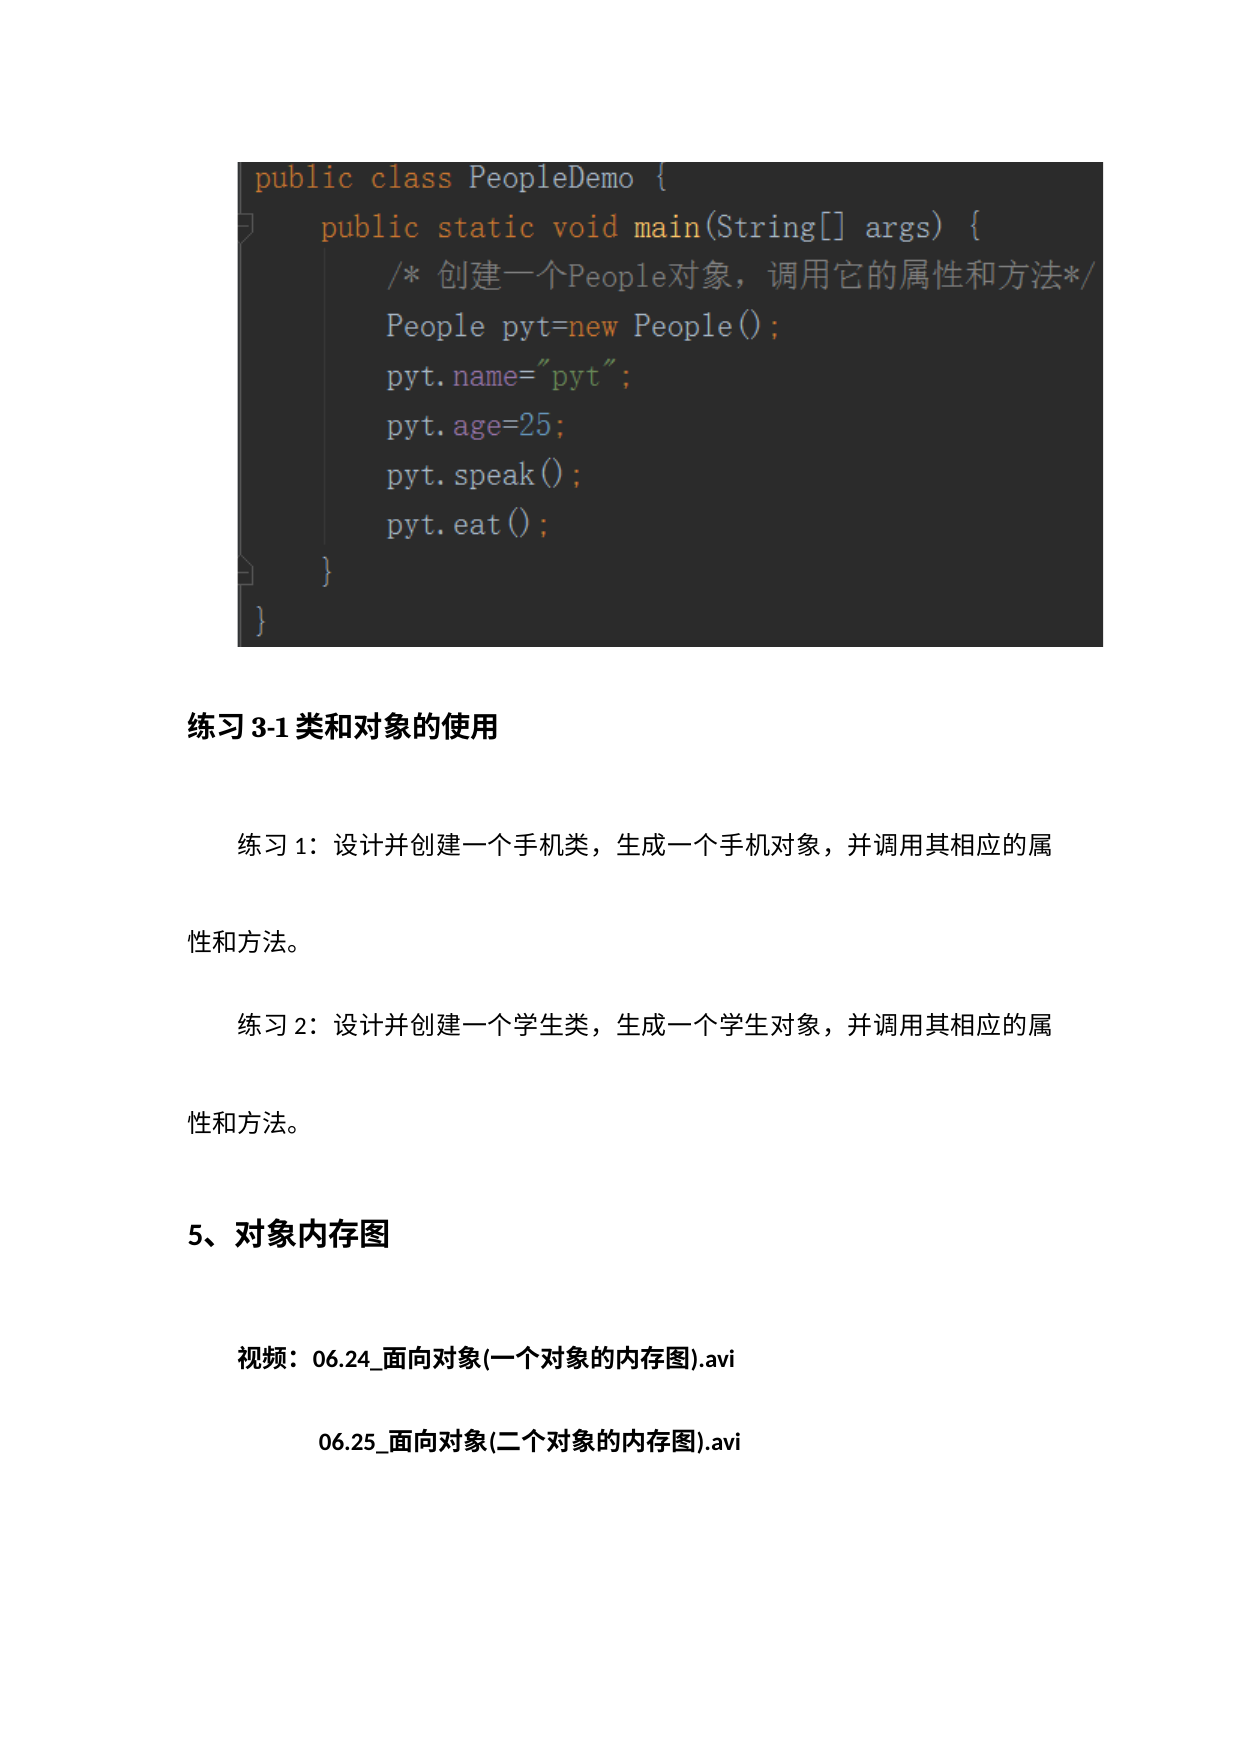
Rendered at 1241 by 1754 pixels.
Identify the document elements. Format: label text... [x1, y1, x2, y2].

subtitle 练习3-1 类和对象的使用 [187, 692, 1053, 757]
text 练习2：设计并创建一个学生类，生成一个学生对象，并调用其相应的属性和方法。 [187, 991, 1053, 1154]
text 练习1：设计并创建一个手机类，生成一个手机对象，并调用其相应的属性和方法。 [187, 811, 1053, 973]
picture [237, 162, 1104, 647]
subtitle 5、对象内存图 [187, 1199, 1053, 1264]
text 06.25_面向对象(二个对象的内存图).avi [187, 1407, 1053, 1472]
text 视频：06.24_面向对象(一个对象的内存图).avi [187, 1324, 1053, 1389]
